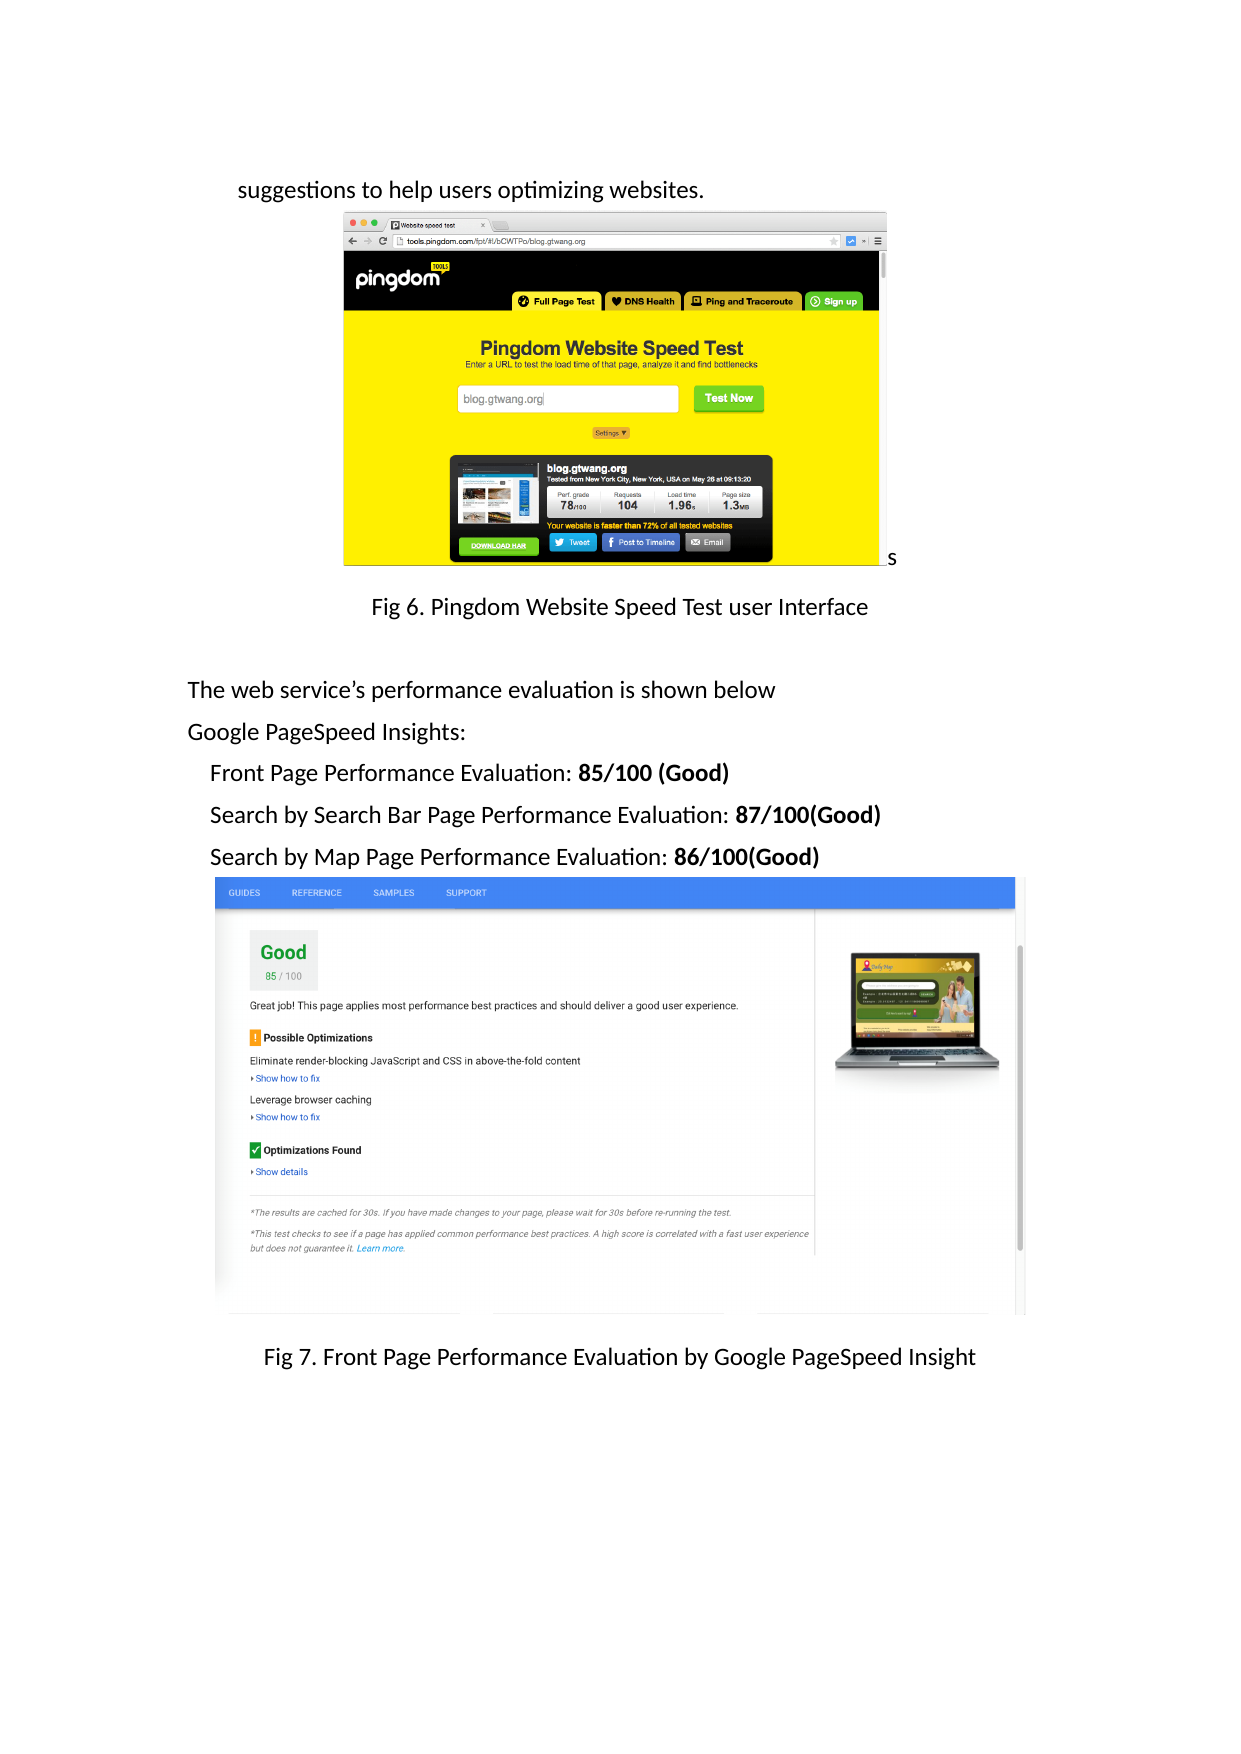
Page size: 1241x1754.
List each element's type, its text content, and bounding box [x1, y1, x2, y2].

text Search by Map Page Performance Evaluation: 86/100(Good) [187, 835, 1053, 877]
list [187, 169, 1053, 210]
picture [215, 877, 1026, 1315]
text Google PageSpeed Insights: [187, 710, 1053, 752]
text Search by Search Bar Page Performance Evaluation: 87/100(Good) [187, 794, 1053, 835]
text Front Page Performance Evaluation: 85/100 (Good) [187, 752, 1053, 794]
text The web service’s performance evaluation is shown below [187, 669, 1053, 710]
text Fig 6. Pingdom Website Speed Test user Interface [187, 585, 1053, 627]
text Fig 7. Front Page Performance Evaluation by Google PageSpeed Insight [187, 1335, 1053, 1377]
picture [343, 210, 887, 566]
